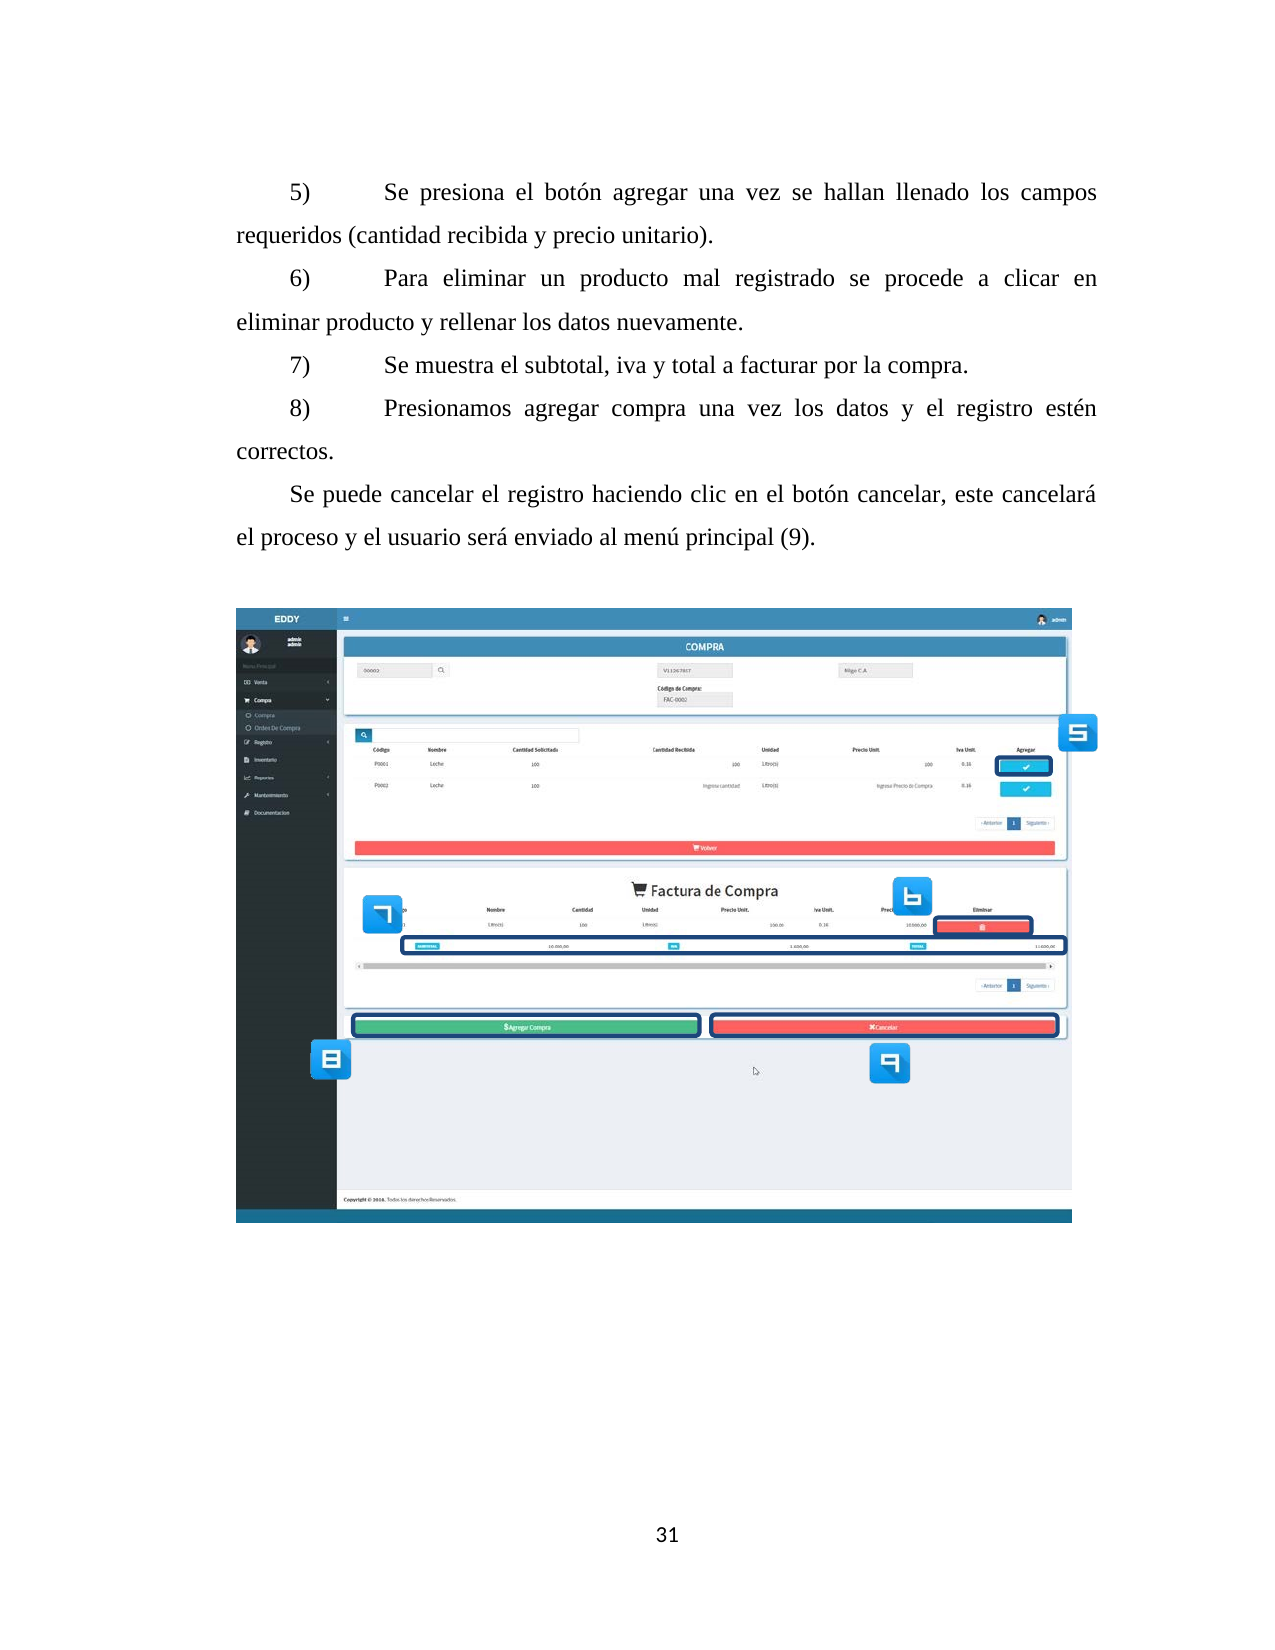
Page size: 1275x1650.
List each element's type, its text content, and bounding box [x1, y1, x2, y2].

list Para eliminar un producto mal registrado se procede a clicar en eliminar producto y rellenar los datos nuevamente. [236, 263, 1098, 335]
list Presionamos agregar compra una vez los datos y el registro estén correctos. [236, 393, 1098, 465]
text Se puede cancelar el registro haciendo clic en el botón cancelar, este cancelará el proceso y el usuario será enviado al menú principal (9). [236, 479, 1098, 551]
list Se muestra el subtotal, iva y total a facturar por la compra. [236, 350, 1098, 378]
list Se presiona el botón agregar una vez se hallan llenado los campos requeridos (cantidad recibida y precio unitario). [236, 177, 1098, 249]
picture [236, 608, 1098, 1223]
